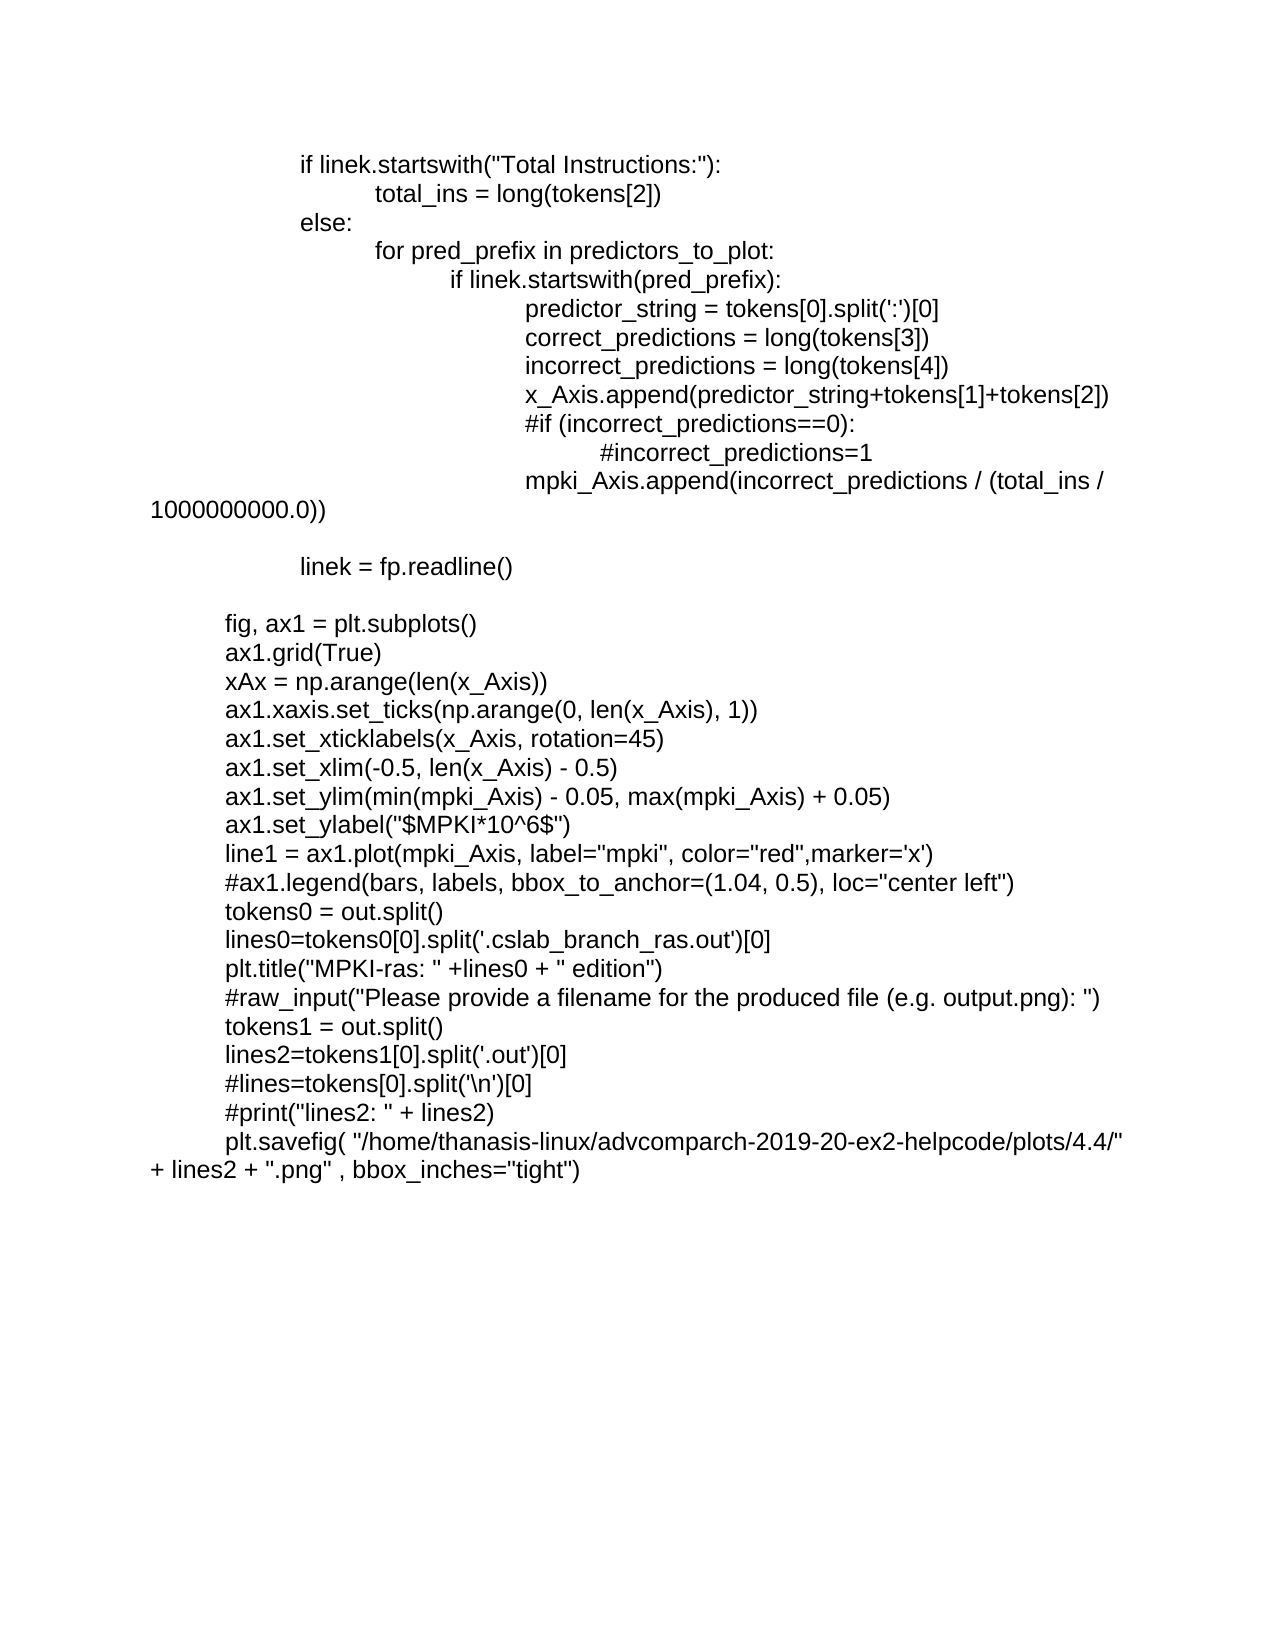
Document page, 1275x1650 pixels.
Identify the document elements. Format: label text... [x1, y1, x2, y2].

text fig, ax1 = plt.subplots() [150, 609, 1125, 638]
text #if (incorrect_predictions==0): [150, 409, 1125, 437]
text #print("lines2: " + lines2) [150, 1098, 1125, 1127]
text tokens0 = out.split() [150, 897, 1125, 926]
text mpki_Axis.append(incorrect_predictions / (total_ins / 1000000000.0)) [150, 466, 1125, 524]
text ax1.set_ylabel("$MPKI*10^6$") [150, 811, 1125, 839]
text #lines=tokens[0].split('\n')[0] [150, 1069, 1125, 1098]
text ax1.set_ylim(min(mpki_Axis) - 0.05, max(mpki_Axis) + 0.05) [150, 782, 1125, 811]
text lines2=tokens1[0].split('.out')[0] [150, 1041, 1125, 1069]
text line1 = ax1.plot(mpki_Axis, label="mpki", color="red",marker='x') [150, 839, 1125, 868]
text total_ins = long(tokens[2]) [150, 179, 1125, 207]
text predictor_string = tokens[0].split(':')[0] [150, 294, 1125, 322]
text if linek.startswith(pred_prefix): [150, 265, 1125, 294]
text ax1.grid(True) [150, 638, 1125, 667]
text xAx = np.arange(len(x_Axis)) [150, 667, 1125, 696]
text ax1.set_xlim(-0.5, len(x_Axis) - 0.5) [150, 753, 1125, 782]
text x_Axis.append(predictor_string+tokens[1]+tokens[2]) [150, 380, 1125, 409]
text plt.title("MPKI-ras: " +lines0 + " edition") [150, 954, 1125, 983]
text #ax1.legend(bars, labels, bbox_to_anchor=(1.04, 0.5), loc="center left") [150, 868, 1125, 897]
text ax1.set_xticklabels(x_Axis, rotation=45) [150, 724, 1125, 753]
text else: [150, 207, 1125, 236]
text for pred_prefix in predictors_to_plot: [150, 236, 1125, 265]
text ax1.xaxis.set_ticks(np.arange(0, len(x_Axis), 1)) [150, 696, 1125, 724]
text correct_predictions = long(tokens[3]) [150, 322, 1125, 351]
text #incorrect_predictions=1 [150, 437, 1125, 466]
text lines0=tokens0[0].split('.cslab_branch_ras.out')[0] [150, 926, 1125, 954]
text plt.savefig( "/home/thanasis-linux/advcomparch-2019-20-ex2-helpcode/plots/4.4/" + lines2 + ".png" , bbox_inches="tight") [150, 1127, 1125, 1184]
text incorrect_predictions = long(tokens[4]) [150, 351, 1125, 380]
text linek = fp.readline() [150, 552, 1125, 581]
text tokens1 = out.split() [150, 1012, 1125, 1041]
text #raw_input("Please provide a filename for the produced file (e.g. output.png): ") [150, 983, 1125, 1012]
text if linek.startswith("Total Instructions:"): [150, 150, 1125, 179]
